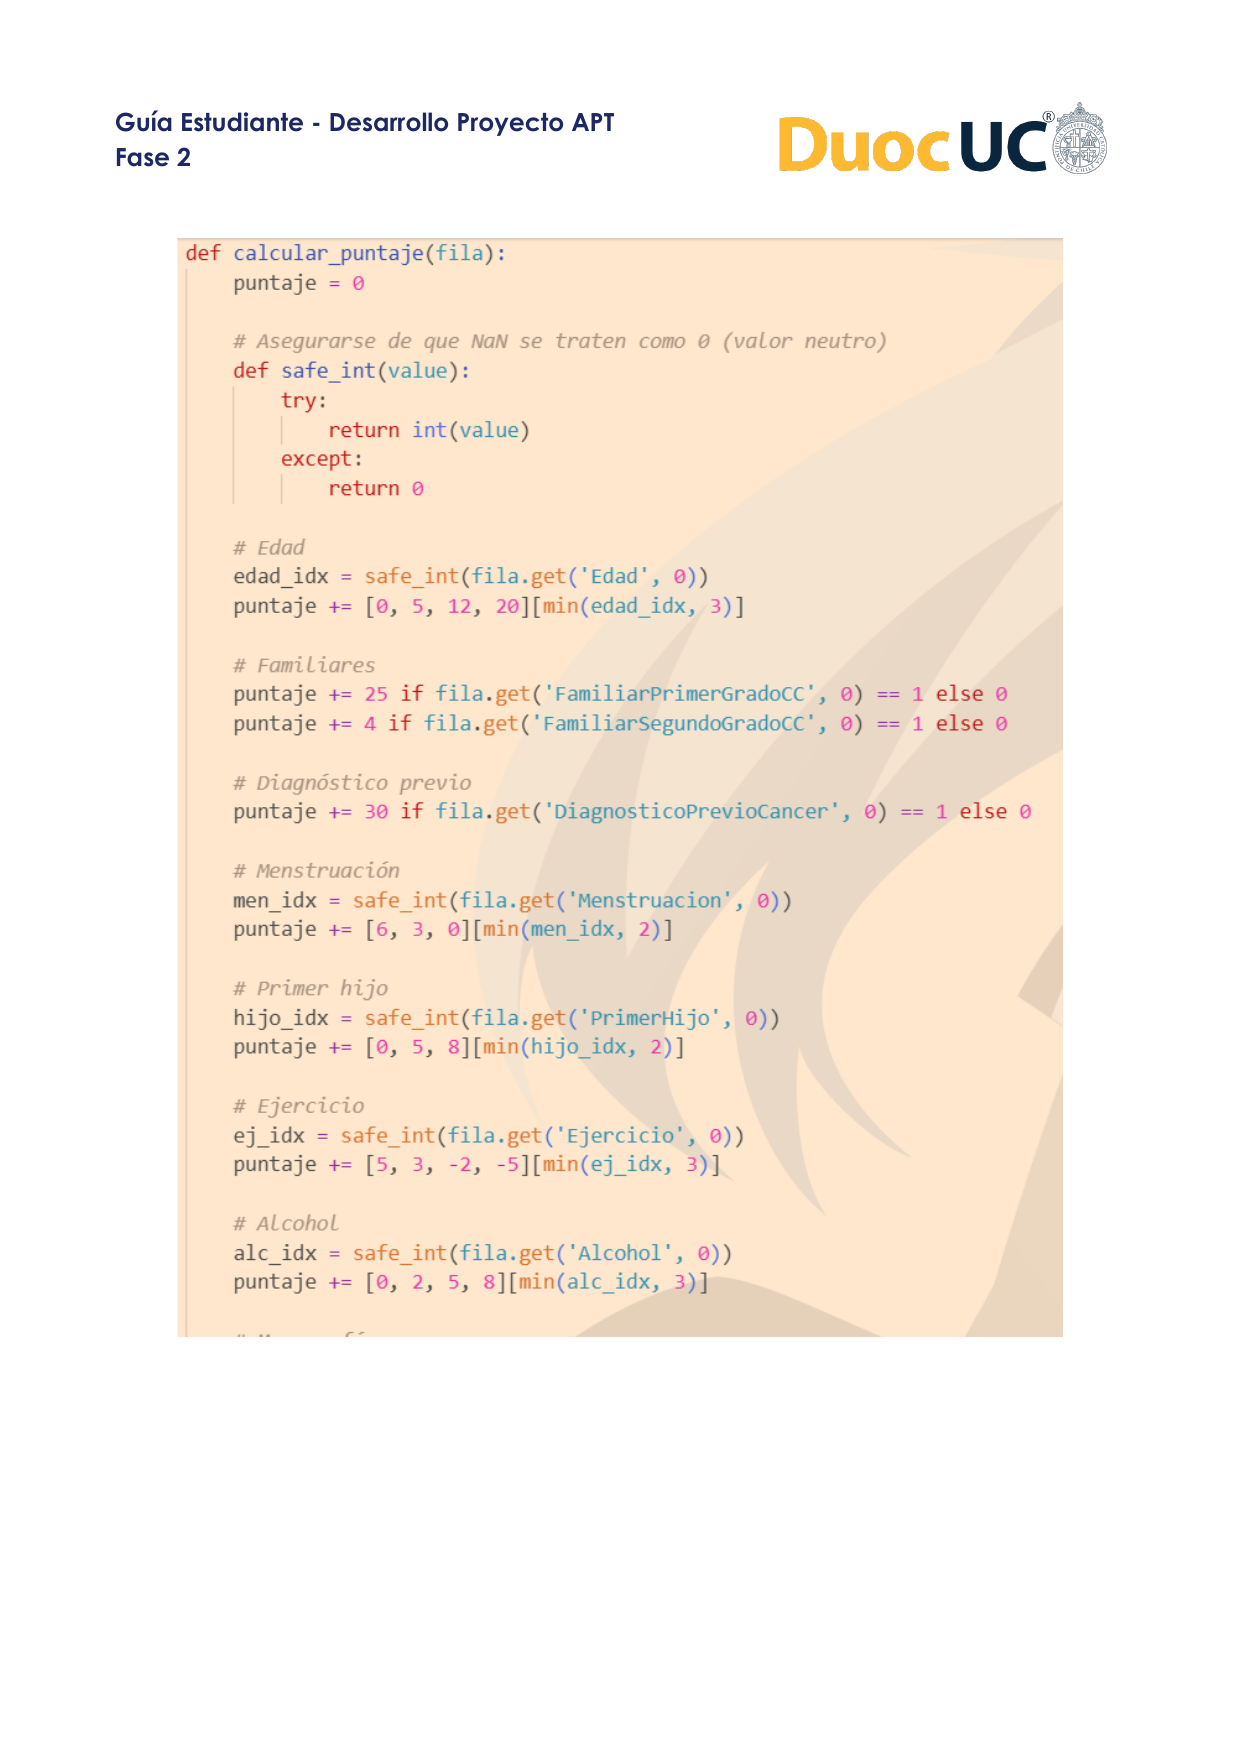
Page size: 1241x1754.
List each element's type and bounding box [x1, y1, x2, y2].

picture [177, 238, 1063, 1337]
picture [779, 102, 1107, 174]
